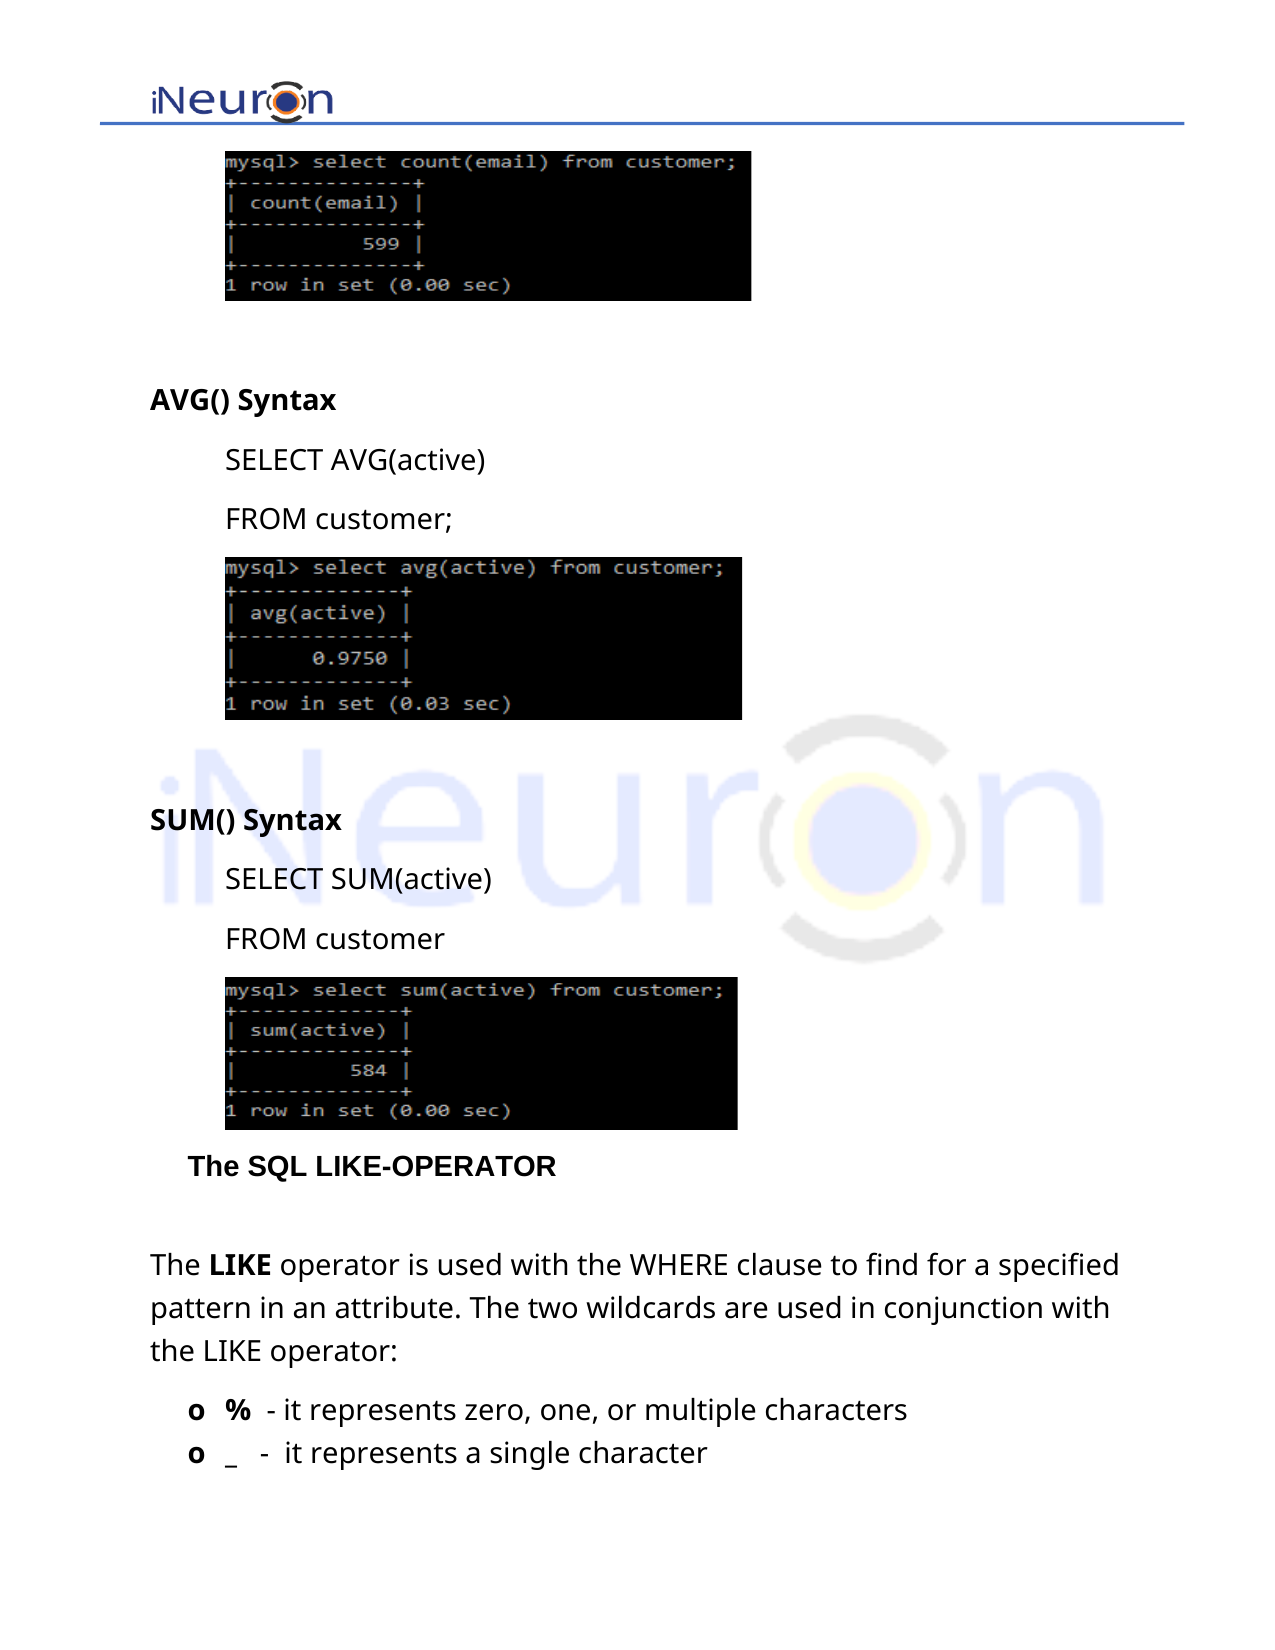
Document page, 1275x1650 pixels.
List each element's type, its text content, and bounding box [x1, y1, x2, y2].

picture [225, 151, 752, 301]
text FROM customer [150, 918, 1125, 958]
text AVG() Syntax [150, 379, 1125, 419]
text FROM customer; [150, 498, 1125, 538]
text The LIKE operator is used with the WHERE clause to find for a specified pattern in an attribute. The two wildcards are used in conjunction with the LIKE operator: [150, 1244, 1125, 1370]
list _ - it represents a single character [187, 1432, 1125, 1472]
picture [225, 977, 738, 1130]
list % - it represents zero, one, or multiple characters [187, 1389, 1125, 1429]
text SUM() Syntax [150, 799, 1125, 839]
subtitle The SQL LIKE-OPERATOR [187, 1149, 1125, 1182]
text SELECT AVG(active) [150, 439, 1125, 479]
picture [225, 557, 743, 720]
picture [150, 75, 335, 124]
text SELECT SUM(active) [150, 858, 1125, 898]
